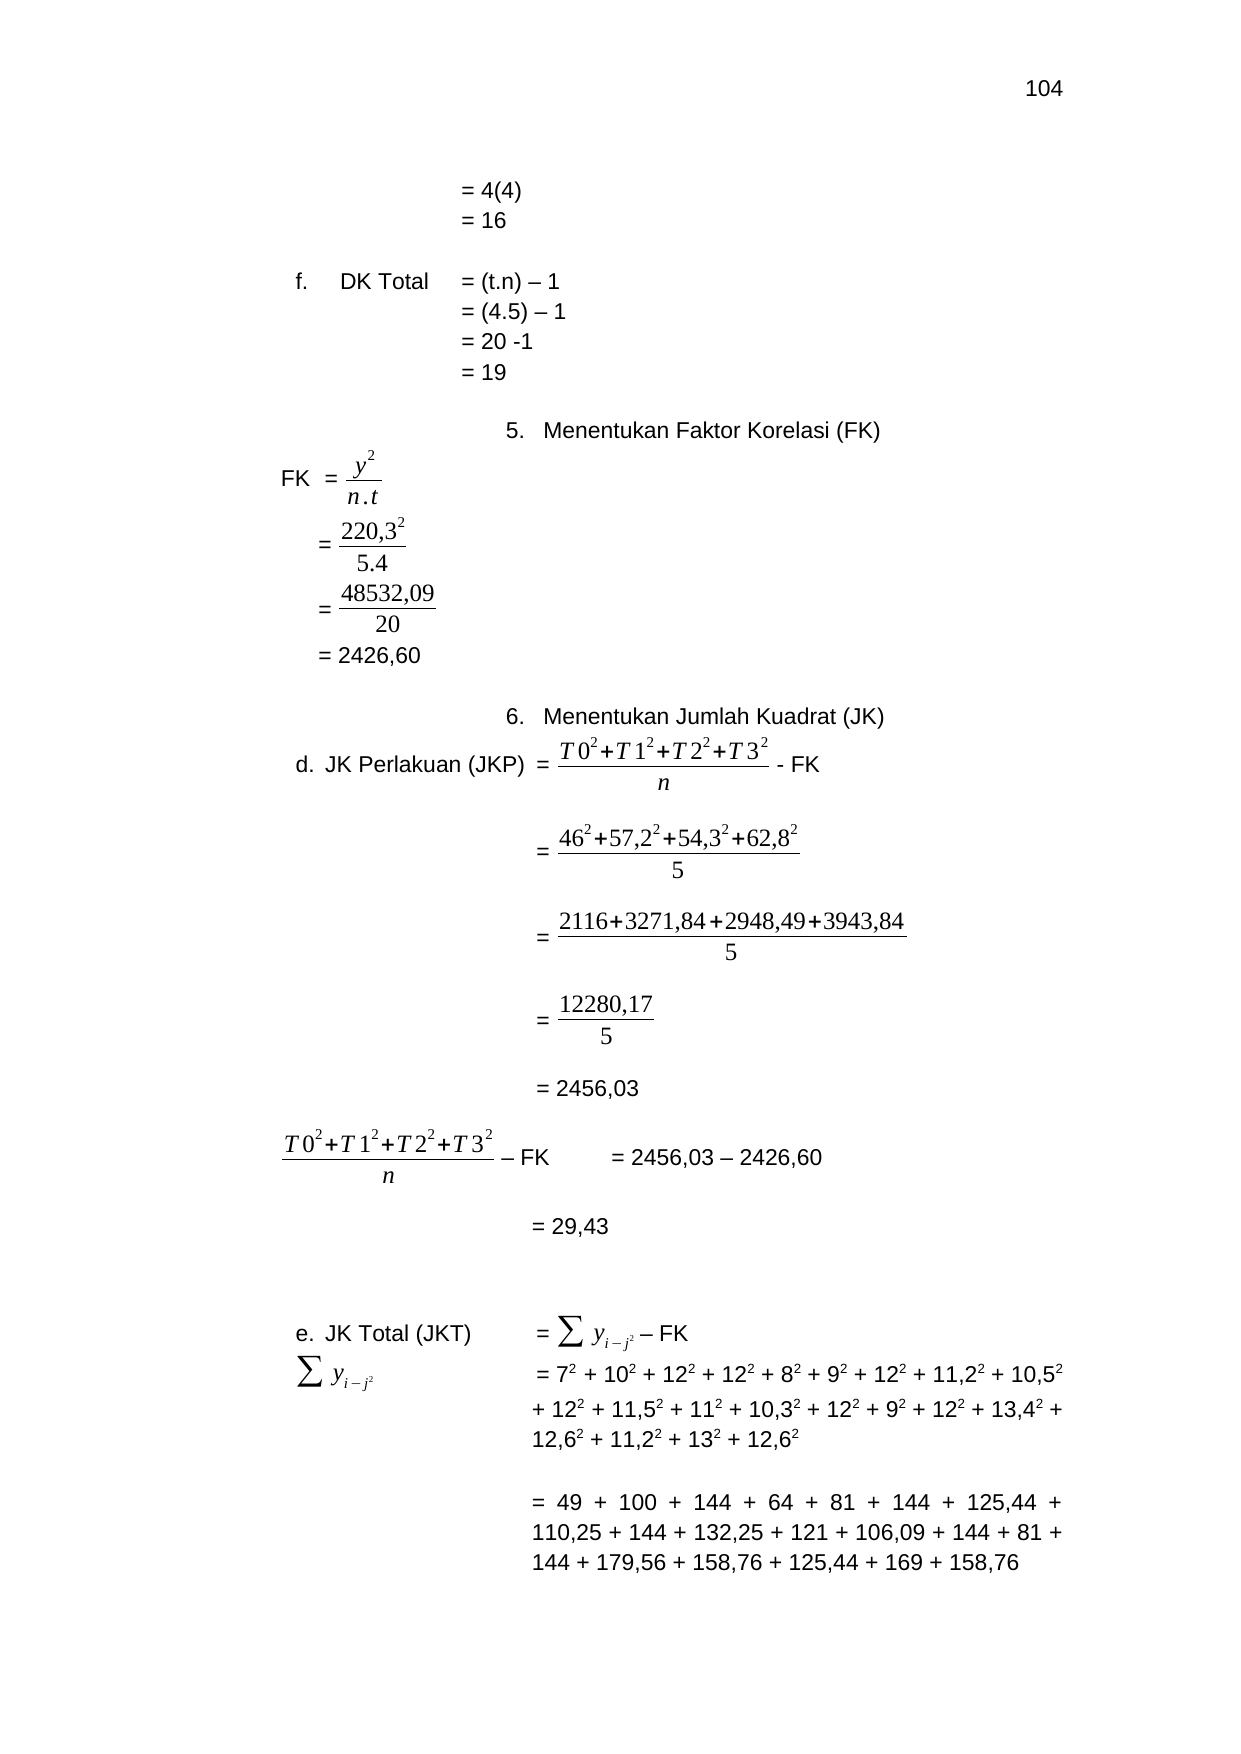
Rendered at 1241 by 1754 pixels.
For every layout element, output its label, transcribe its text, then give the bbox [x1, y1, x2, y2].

text – FK = 2456,03 – 2426,60 [281, 1126, 1063, 1188]
list = (4.5) – 1 [431, 298, 1063, 324]
list JK Perlakuan (JKP) = - FK [295, 733, 1063, 796]
list = 72 + 102 + 122 + 122 + 82 + 92 + 122 + 11,22 + 10,52 + 122 + 11,52 + 112 + 10,32 + 122 + 92 + 122 + 13,42 + 12,62 + 11,22 + 132 + 12,62 [295, 1356, 1063, 1453]
list = 2426,60 [281, 642, 1063, 669]
text = 29,43 [275, 1213, 1063, 1239]
text = 2456,03 [475, 1075, 1063, 1101]
list = 19 [400, 358, 1063, 385]
list Menentukan Faktor Korelasi (FK) [506, 417, 1063, 443]
text = [506, 907, 1063, 966]
list = [281, 513, 1063, 576]
list = [281, 579, 1063, 638]
list = 49 + 100 + 144 + 64 + 81 + 144 + 125,44 + 110,25 + 144 + 132,25 + 121 + 106,09 + 144 + 81 + 144 + 179,56 + 158,76 + 125,44 + 169 + 158,76 [532, 1488, 1063, 1575]
list Menentukan Jumlah Kuadrat (JK) [506, 703, 1063, 729]
list = 4(4) [400, 177, 1063, 203]
text = [461, 820, 1063, 883]
list JK Total (JKT) = – FK [295, 1315, 1063, 1352]
list FK = [281, 447, 1063, 509]
text = [475, 991, 1063, 1050]
list DK Total = (t.n) – 1 [295, 268, 1063, 294]
list = 16 [400, 207, 1063, 234]
list = 20 -1 [400, 328, 1063, 354]
